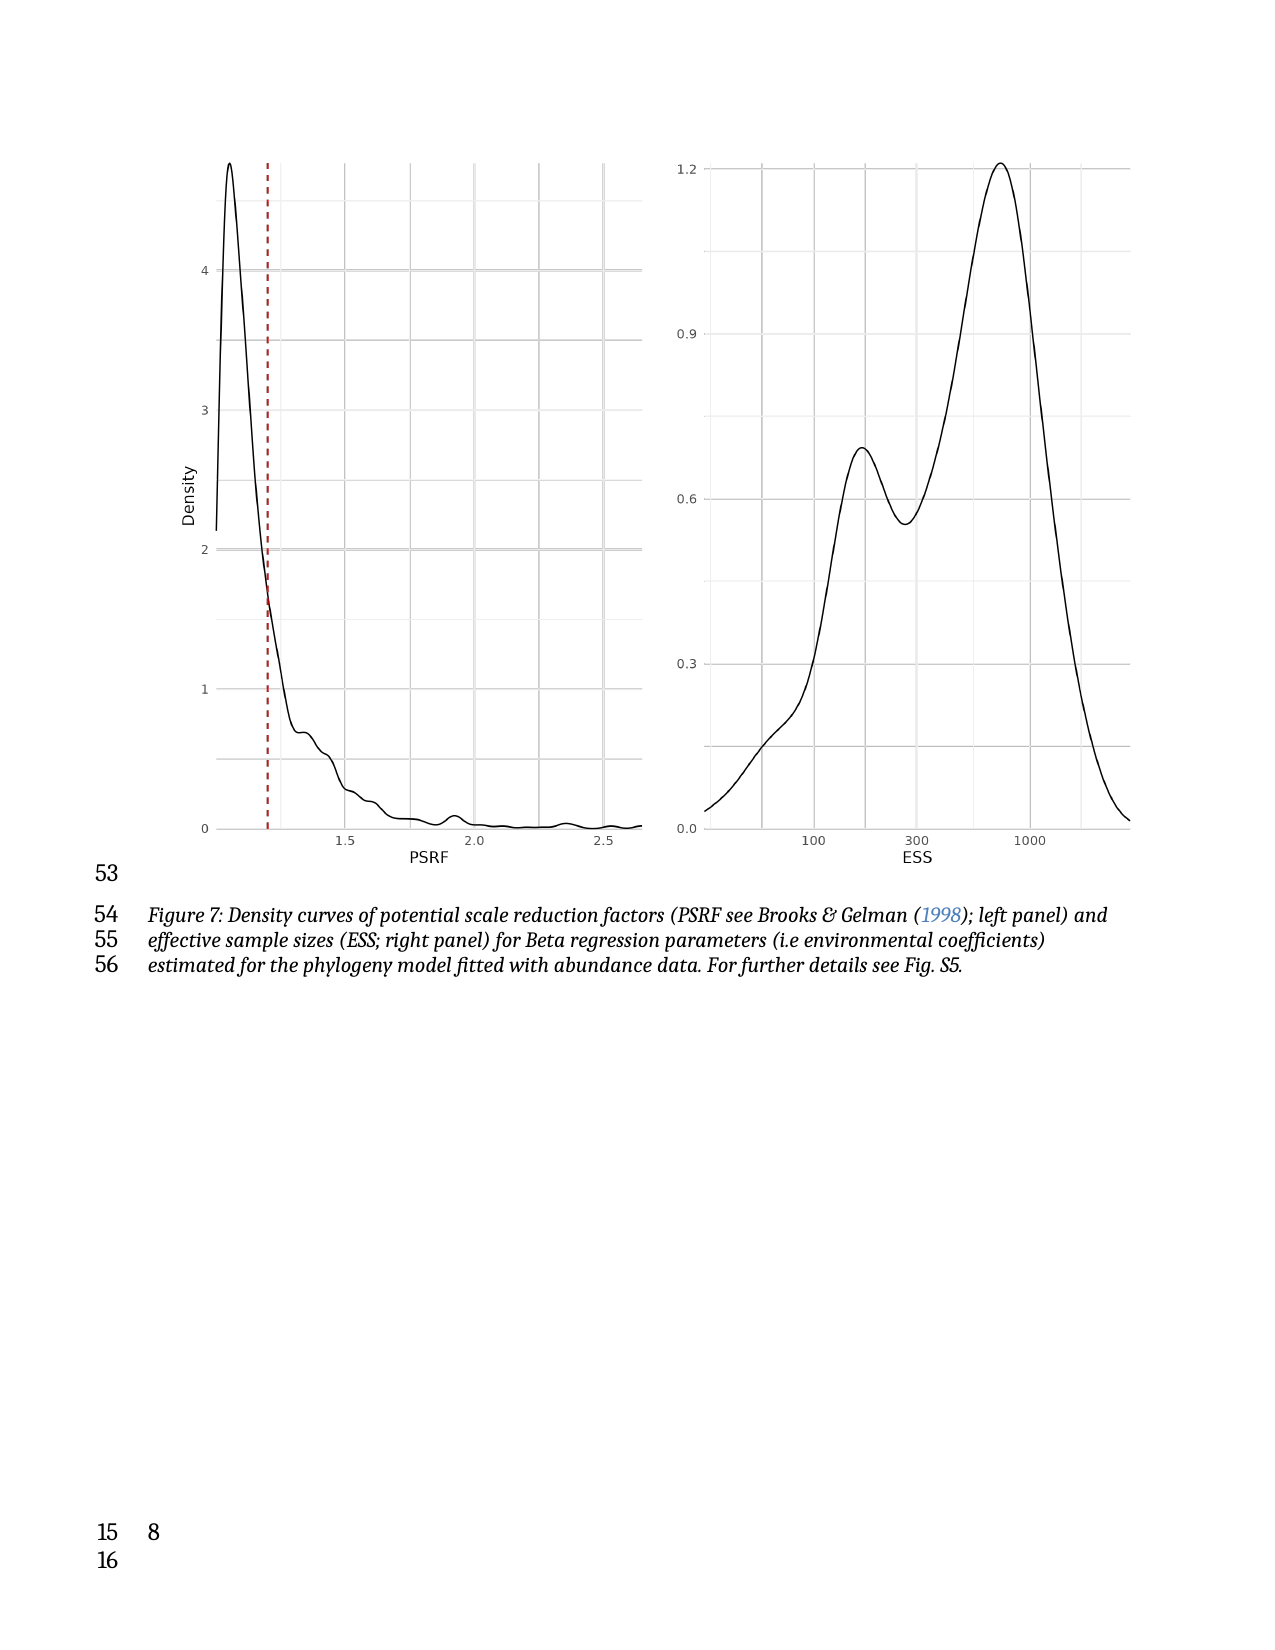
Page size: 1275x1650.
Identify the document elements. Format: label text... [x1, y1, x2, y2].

text Figure 7: Density curves of potential scale reduction factors (PSRF see Brooks & Gelman (1998); left panel) and effective sample sizes (ESS; right panel) for Beta regression parameters (i.e environmental coefficients) estimated for the phylogeny model fitted with abundance data. For further details see Fig. S5. [148, 903, 1127, 978]
picture [166, 147, 1146, 882]
